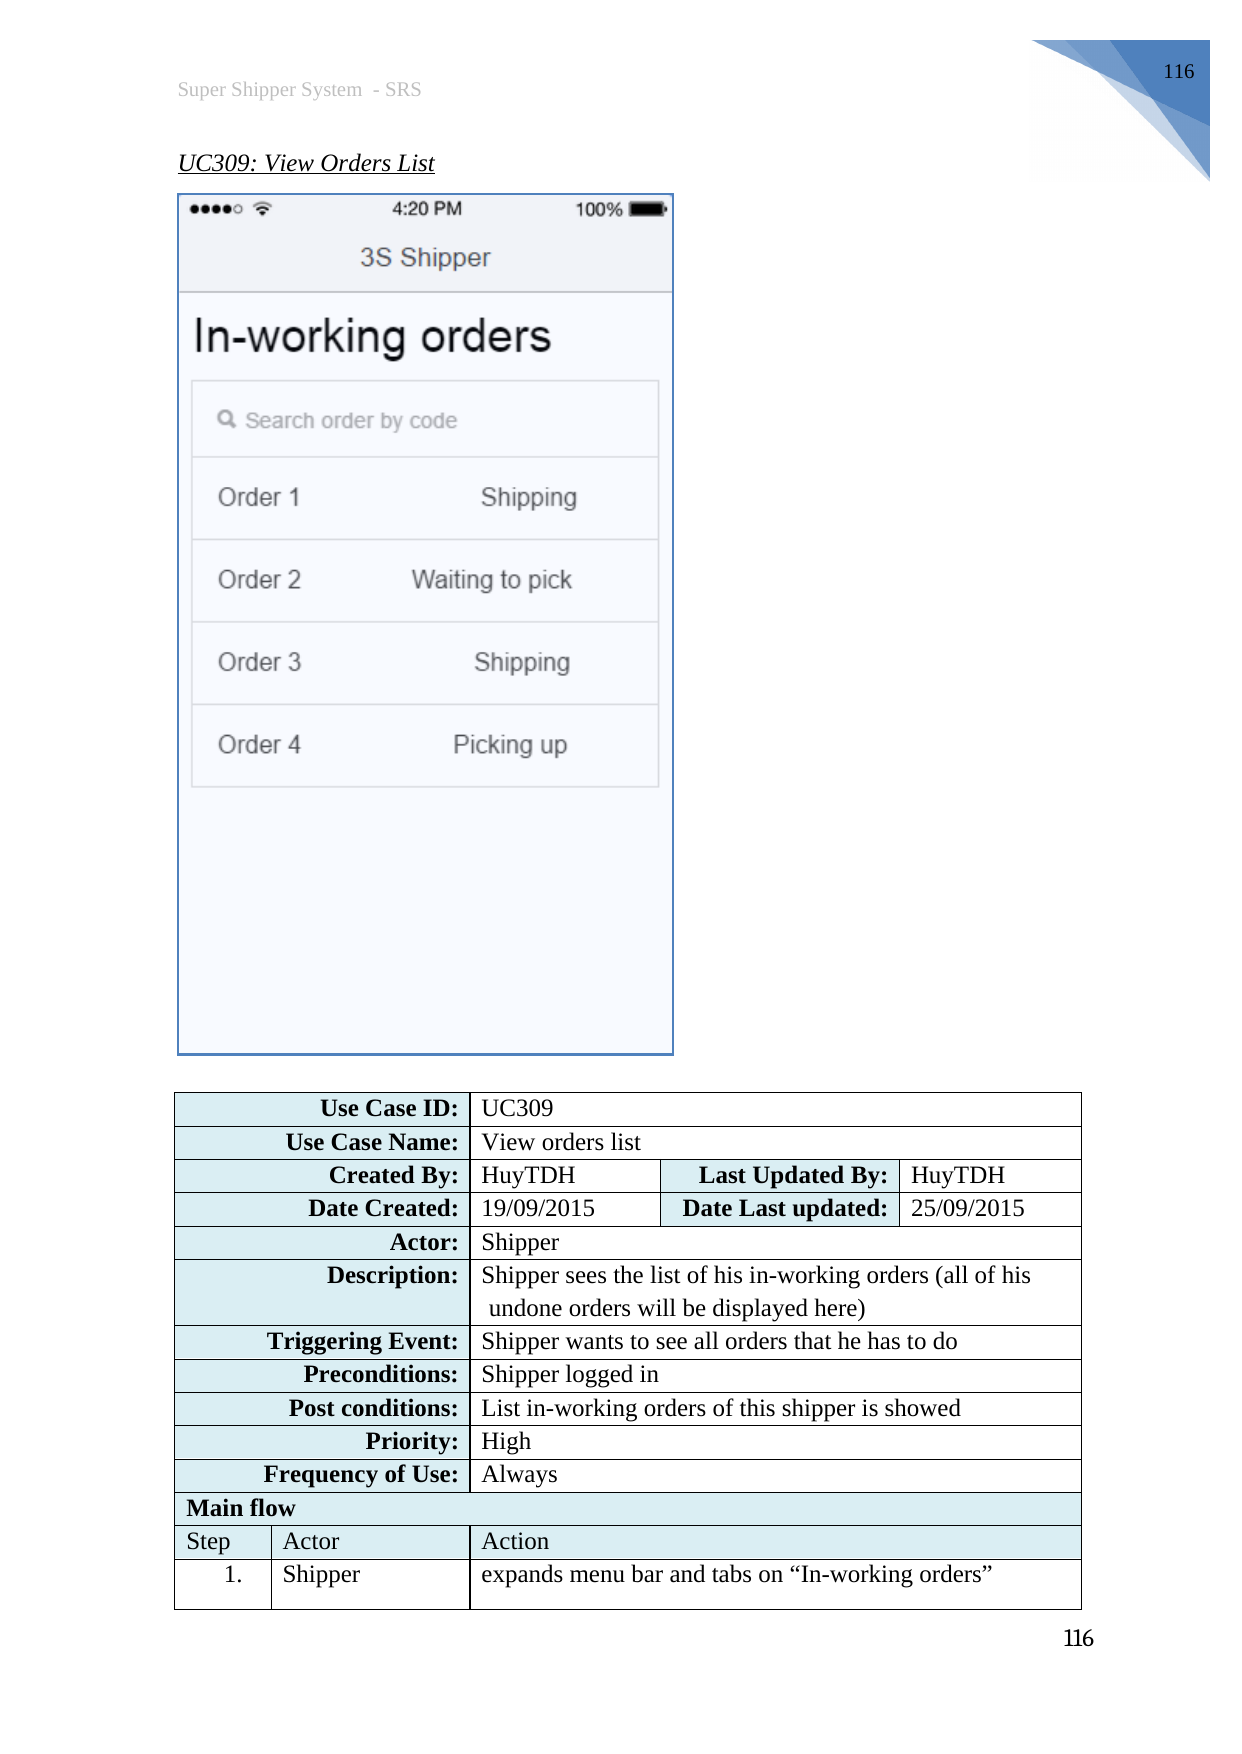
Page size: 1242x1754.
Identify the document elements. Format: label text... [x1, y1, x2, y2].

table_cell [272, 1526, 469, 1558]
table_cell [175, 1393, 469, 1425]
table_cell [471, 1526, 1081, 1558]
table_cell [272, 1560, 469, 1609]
picture [179, 195, 672, 1053]
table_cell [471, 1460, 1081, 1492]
picture [1029, 40, 1210, 182]
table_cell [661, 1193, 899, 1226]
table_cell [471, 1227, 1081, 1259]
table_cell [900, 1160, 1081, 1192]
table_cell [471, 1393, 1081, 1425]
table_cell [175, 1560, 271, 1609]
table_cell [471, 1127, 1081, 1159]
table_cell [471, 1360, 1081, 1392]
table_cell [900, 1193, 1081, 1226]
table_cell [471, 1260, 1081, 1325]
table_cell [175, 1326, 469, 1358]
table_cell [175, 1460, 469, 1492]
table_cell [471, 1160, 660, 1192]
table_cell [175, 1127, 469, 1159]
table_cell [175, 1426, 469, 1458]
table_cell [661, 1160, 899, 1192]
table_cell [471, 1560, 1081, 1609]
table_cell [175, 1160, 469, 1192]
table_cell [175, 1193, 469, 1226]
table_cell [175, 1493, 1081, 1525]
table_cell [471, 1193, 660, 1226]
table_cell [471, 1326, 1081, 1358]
subtitle UC309: View Orders List [177, 148, 1094, 176]
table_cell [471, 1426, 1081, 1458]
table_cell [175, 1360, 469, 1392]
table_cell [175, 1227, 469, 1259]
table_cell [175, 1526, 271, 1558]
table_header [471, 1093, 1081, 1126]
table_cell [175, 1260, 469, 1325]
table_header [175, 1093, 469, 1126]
